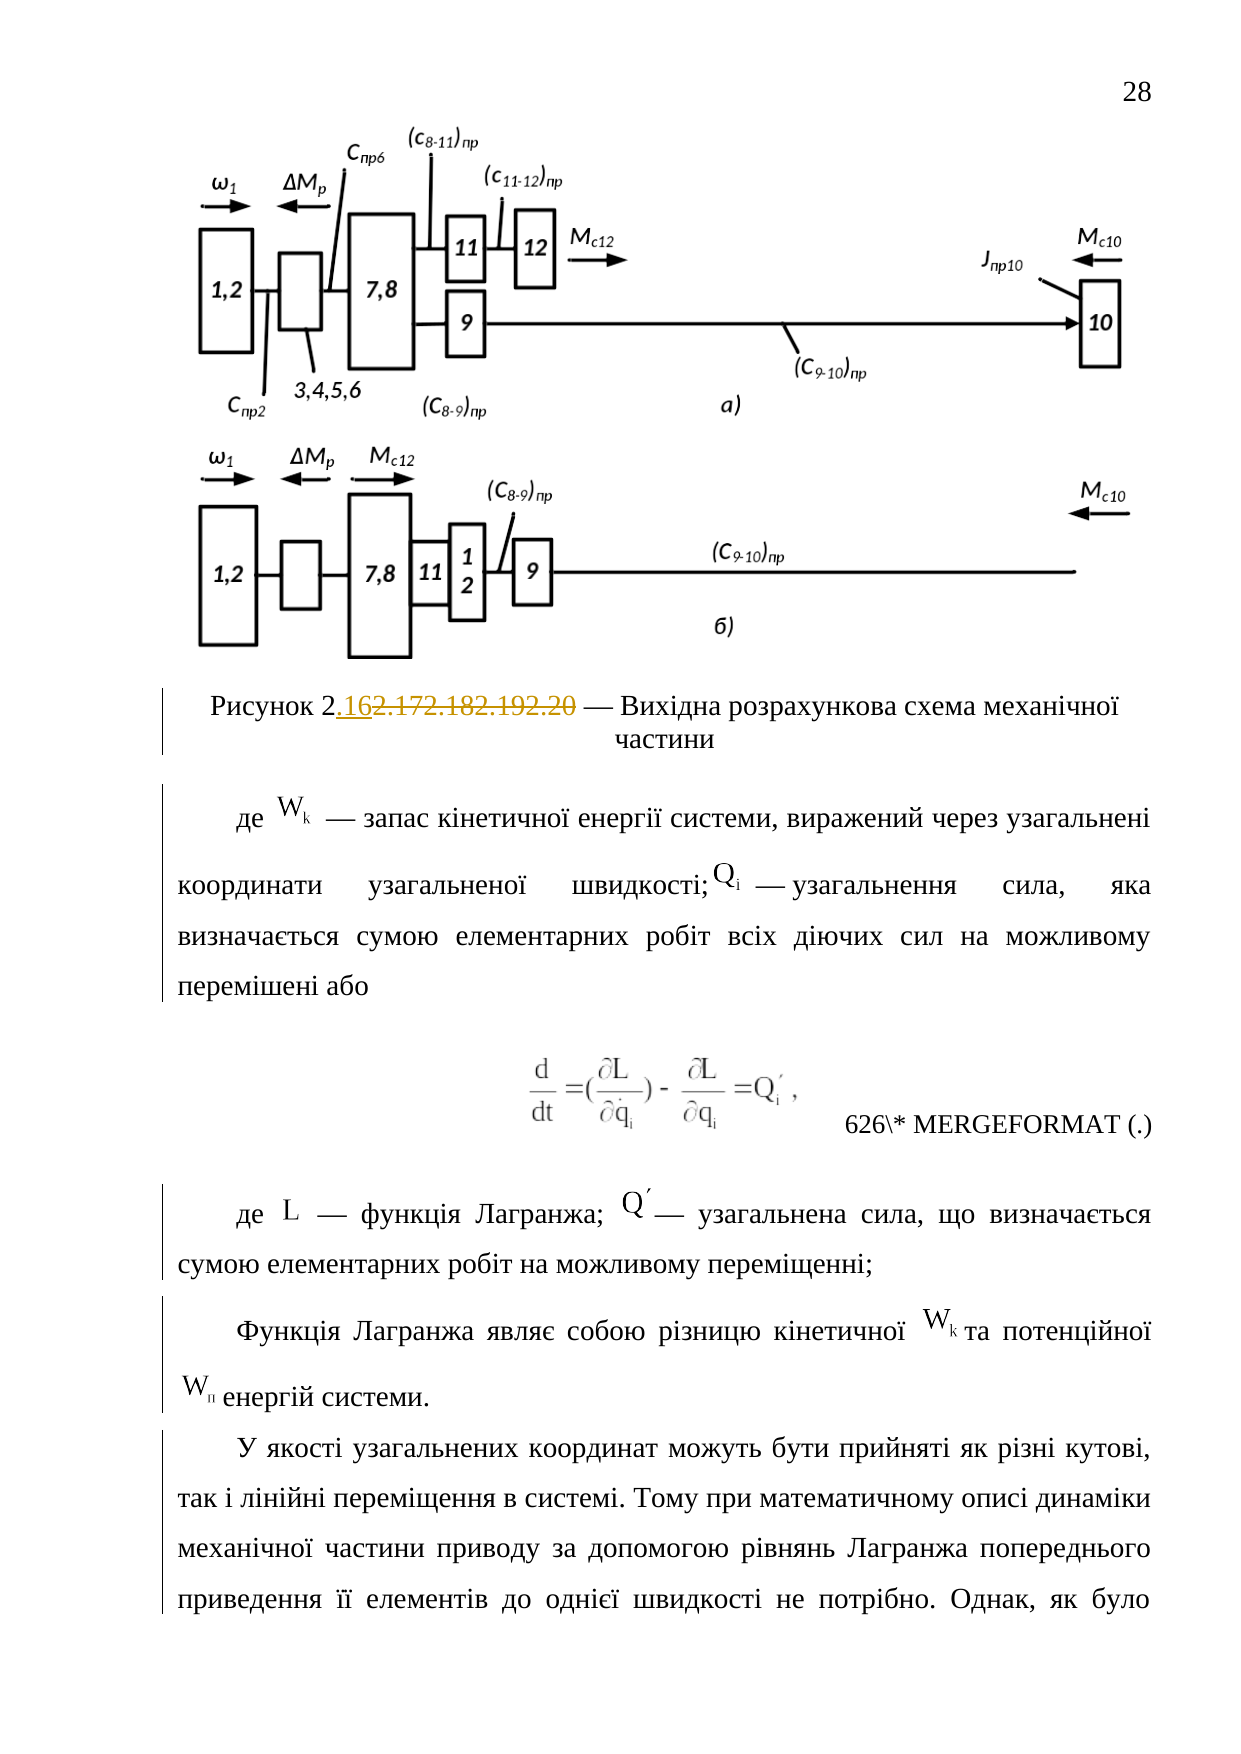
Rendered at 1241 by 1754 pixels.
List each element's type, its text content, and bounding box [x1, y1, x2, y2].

text Функція Лагранжа являє собою різницю кінетичної та потенційноїенергій системи. [177, 1296, 1152, 1413]
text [177, 1430, 1152, 1614]
text де — функція Лагранжа; — узагальнена сила, що визначається сумою елементарних робіт на можливому переміщенні; [177, 1184, 1152, 1279]
text де — запас кінетичної енергії системи, виражений через узагальнені координати узагальненої швидкості; — узагальнення сила, яка визначається сумою елементарних робіт всіх діючих сил на можливому перемішені або [177, 784, 1152, 1002]
text Рисунок 22 — Вихідна розрахункова схема механічної частини [177, 688, 1152, 755]
